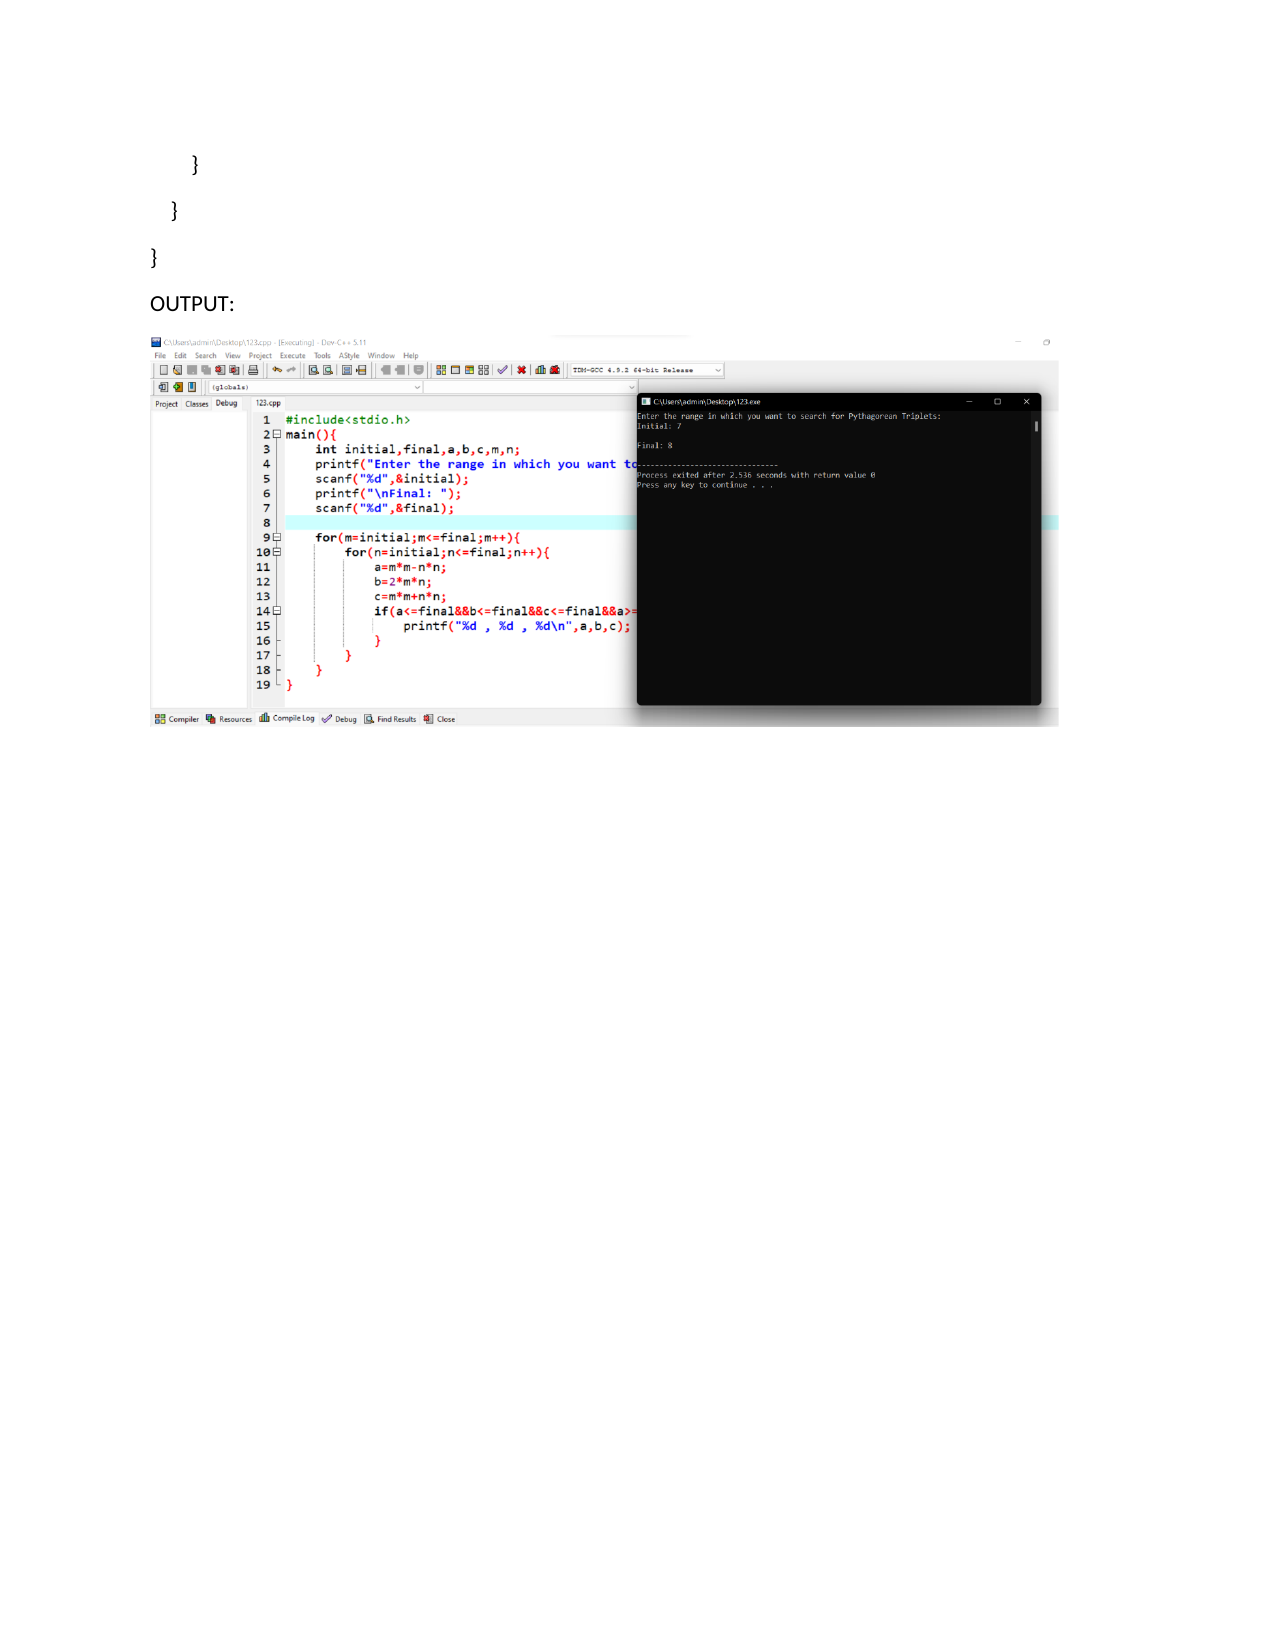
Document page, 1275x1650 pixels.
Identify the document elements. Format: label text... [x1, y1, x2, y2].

text OUTPUT: [150, 289, 1125, 317]
text } [150, 243, 1125, 271]
text } [150, 150, 1125, 178]
picture [150, 335, 1059, 727]
text } [150, 196, 1125, 224]
